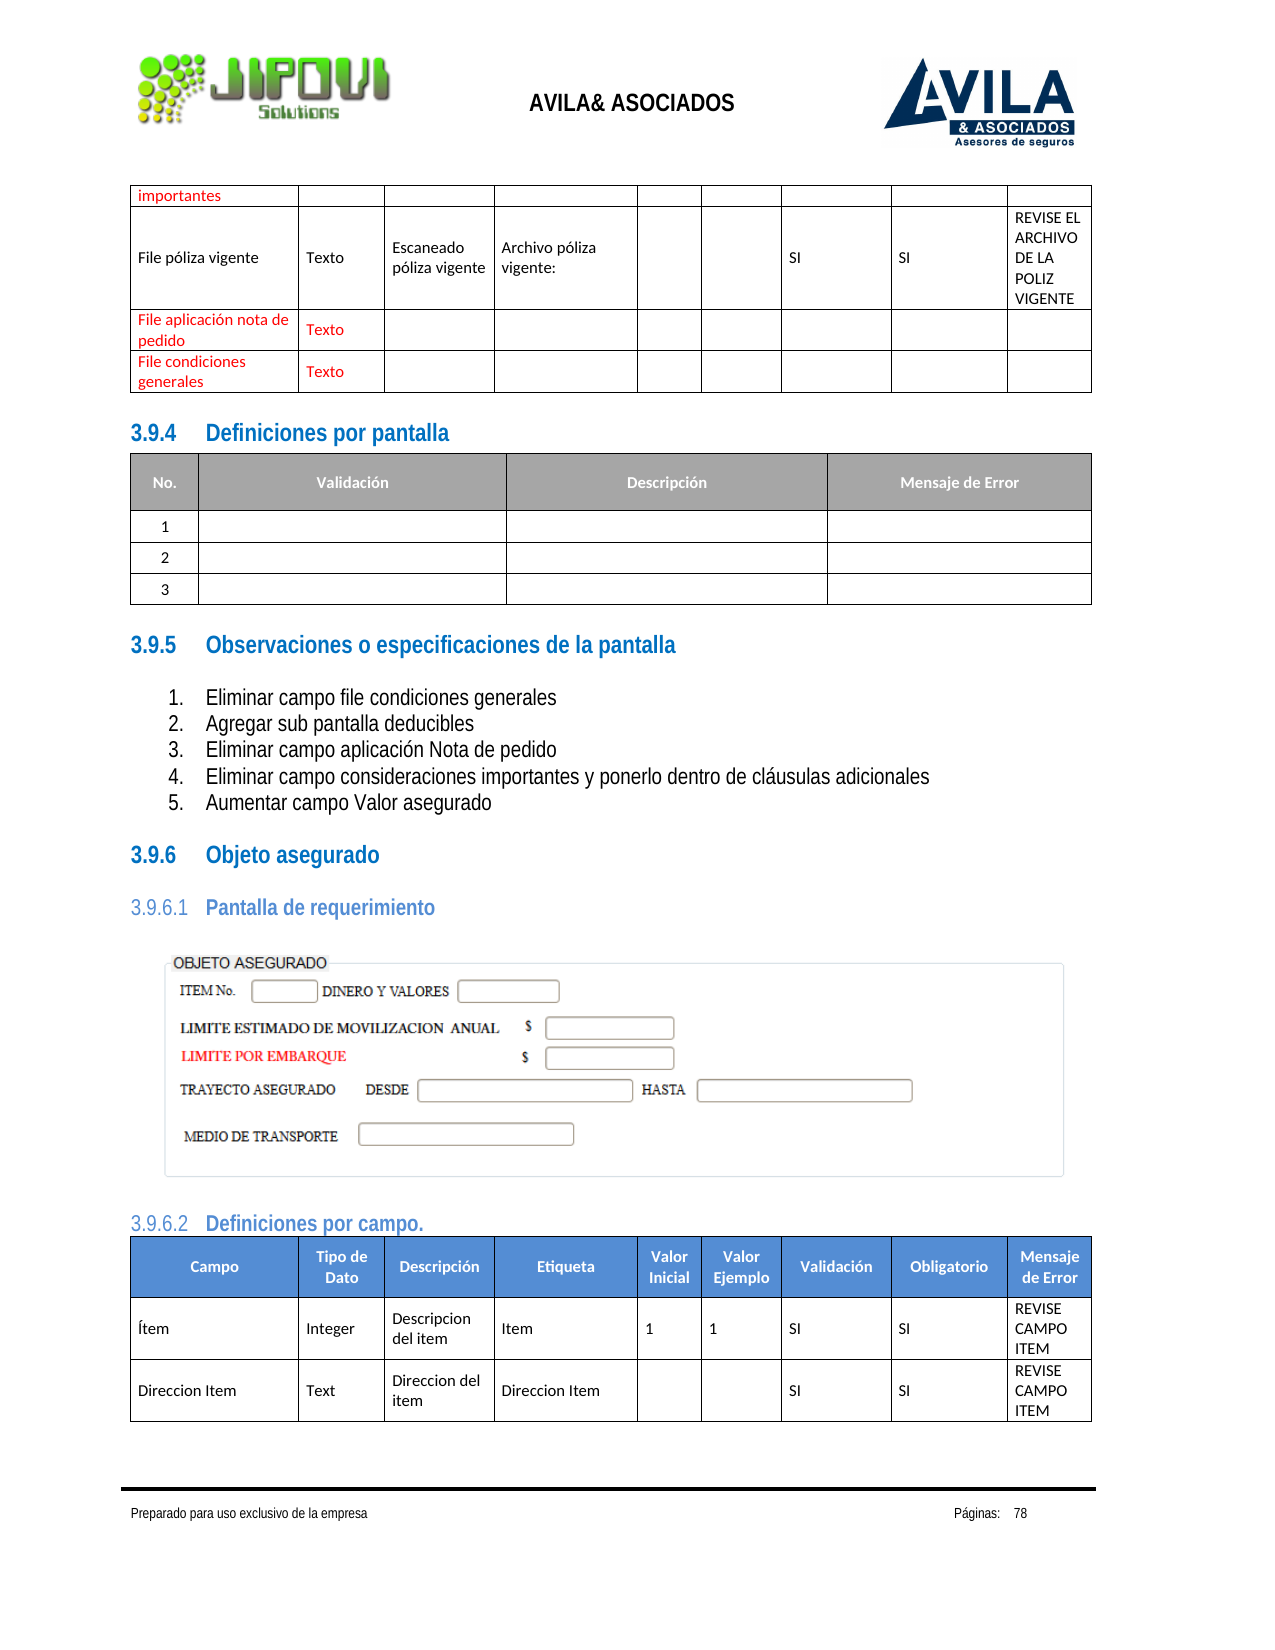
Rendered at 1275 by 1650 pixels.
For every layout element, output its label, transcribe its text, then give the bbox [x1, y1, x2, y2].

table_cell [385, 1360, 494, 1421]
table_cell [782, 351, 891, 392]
subtitle Observaciones o especificaciones de la pantalla [131, 630, 1092, 659]
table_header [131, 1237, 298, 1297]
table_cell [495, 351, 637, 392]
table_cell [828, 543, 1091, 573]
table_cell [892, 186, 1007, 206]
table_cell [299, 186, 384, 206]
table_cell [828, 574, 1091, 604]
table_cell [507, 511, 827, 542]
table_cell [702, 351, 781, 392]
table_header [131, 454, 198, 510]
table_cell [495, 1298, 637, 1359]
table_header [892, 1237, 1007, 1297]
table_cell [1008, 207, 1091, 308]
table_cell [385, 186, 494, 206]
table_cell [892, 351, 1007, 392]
list Eliminar campo consideraciones importantes y ponerlo dentro de cláusulas adicionales [168, 763, 1092, 789]
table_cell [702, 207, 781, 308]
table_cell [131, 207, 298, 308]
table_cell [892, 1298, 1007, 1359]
list Eliminar campo file condiciones generales [168, 684, 1092, 710]
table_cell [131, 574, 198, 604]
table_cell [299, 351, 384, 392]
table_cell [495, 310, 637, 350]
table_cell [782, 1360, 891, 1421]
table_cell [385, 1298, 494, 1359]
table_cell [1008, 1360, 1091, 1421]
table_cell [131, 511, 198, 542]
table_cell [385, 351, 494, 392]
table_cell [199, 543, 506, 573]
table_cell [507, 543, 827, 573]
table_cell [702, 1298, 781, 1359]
picture [151, 945, 1072, 1185]
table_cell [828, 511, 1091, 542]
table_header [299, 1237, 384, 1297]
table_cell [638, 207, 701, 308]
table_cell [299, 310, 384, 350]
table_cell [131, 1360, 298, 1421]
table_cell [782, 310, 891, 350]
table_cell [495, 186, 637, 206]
subtitle Definiciones por campo. [131, 1209, 1092, 1236]
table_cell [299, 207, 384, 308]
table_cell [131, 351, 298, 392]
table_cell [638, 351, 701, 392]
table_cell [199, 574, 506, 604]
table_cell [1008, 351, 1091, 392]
list Eliminar campo aplicación Nota de pedido [168, 736, 1092, 763]
picture [881, 57, 1077, 148]
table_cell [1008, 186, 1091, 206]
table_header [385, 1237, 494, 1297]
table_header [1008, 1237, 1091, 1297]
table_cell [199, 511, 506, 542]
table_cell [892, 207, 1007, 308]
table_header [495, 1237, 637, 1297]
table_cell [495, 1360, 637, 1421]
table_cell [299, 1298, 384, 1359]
list Aumentar campo Valor asegurado [168, 789, 1092, 816]
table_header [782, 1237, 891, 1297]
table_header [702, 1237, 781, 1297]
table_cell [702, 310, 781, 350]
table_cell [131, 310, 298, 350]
subtitle Pantalla de requerimiento [131, 894, 1092, 921]
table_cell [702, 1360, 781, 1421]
subtitle Objeto asegurado [131, 841, 1092, 869]
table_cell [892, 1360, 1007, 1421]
picture [131, 47, 394, 128]
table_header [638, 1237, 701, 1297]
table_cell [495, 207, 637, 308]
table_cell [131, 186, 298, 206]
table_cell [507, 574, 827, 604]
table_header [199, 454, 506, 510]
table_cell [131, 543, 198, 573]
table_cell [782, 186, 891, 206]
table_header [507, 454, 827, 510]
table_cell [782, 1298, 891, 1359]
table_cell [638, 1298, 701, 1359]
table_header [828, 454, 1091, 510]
list Agregar sub pantalla deducibles [168, 710, 1092, 736]
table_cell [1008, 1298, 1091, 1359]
subtitle Definiciones por pantalla [131, 418, 1092, 447]
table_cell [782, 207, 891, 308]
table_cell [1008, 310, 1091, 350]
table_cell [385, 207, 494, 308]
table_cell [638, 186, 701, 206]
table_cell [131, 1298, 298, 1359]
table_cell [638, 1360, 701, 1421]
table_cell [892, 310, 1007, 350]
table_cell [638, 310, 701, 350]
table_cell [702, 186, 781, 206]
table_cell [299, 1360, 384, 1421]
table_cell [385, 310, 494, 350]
